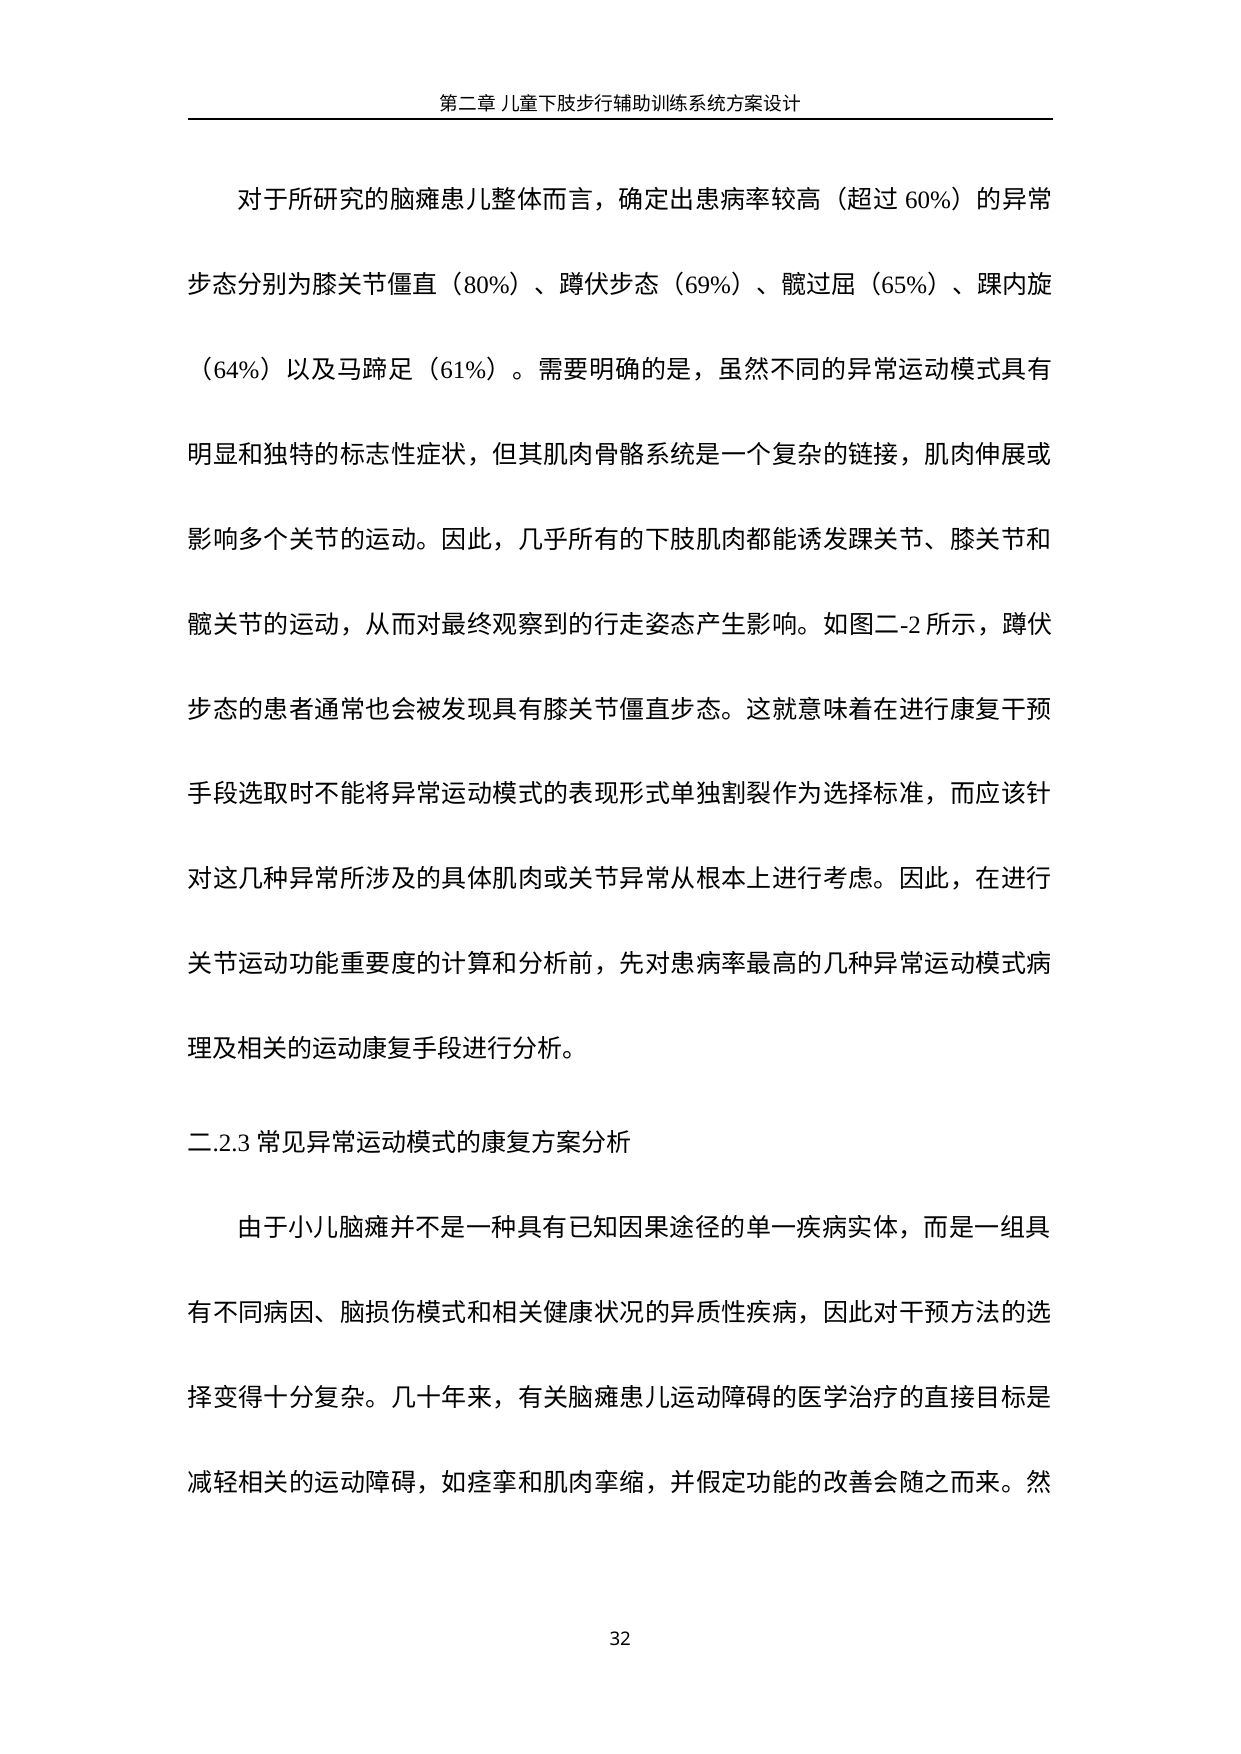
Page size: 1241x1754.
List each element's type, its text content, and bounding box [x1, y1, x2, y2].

text 对于所研究的脑瘫患儿整体而言，确定出患病率较高（超过60%）的异常步态分别为膝关节僵直（80%）、蹲伏步态（69%）、髋过屈（65%）、踝内旋（64%）以及马蹄足（61%）。需要明确的是，虽然不同的异常运动模式具有明显和独特的标志性症状，但其肌肉骨骼系统是一个复杂的链接，肌肉伸展或影响多个关节的运动。因此，几乎所有的下肢肌肉都能诱发踝关节、膝关节和髋关节的运动，从而对最终观察到的行走姿态产生影响。如图2-2所示，蹲伏步态的患者通常也会被发现具有膝关节僵直步态。这就意味着在进行康复干预手段选取时不能将异常运动模式的表现形式单独割裂作为选择标准，而应该针对这几种异常所涉及的具体肌肉或关节异常从根本上进行考虑。因此，在进行关节运动功能重要度的计算和分析前，先对患病率最高的几种异常运动模式病理及相关的运动康复手段进行分析。 [187, 164, 1053, 1081]
text 常见异常运动模式的康复方案分析 [187, 1107, 1053, 1175]
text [187, 1192, 1053, 1514]
